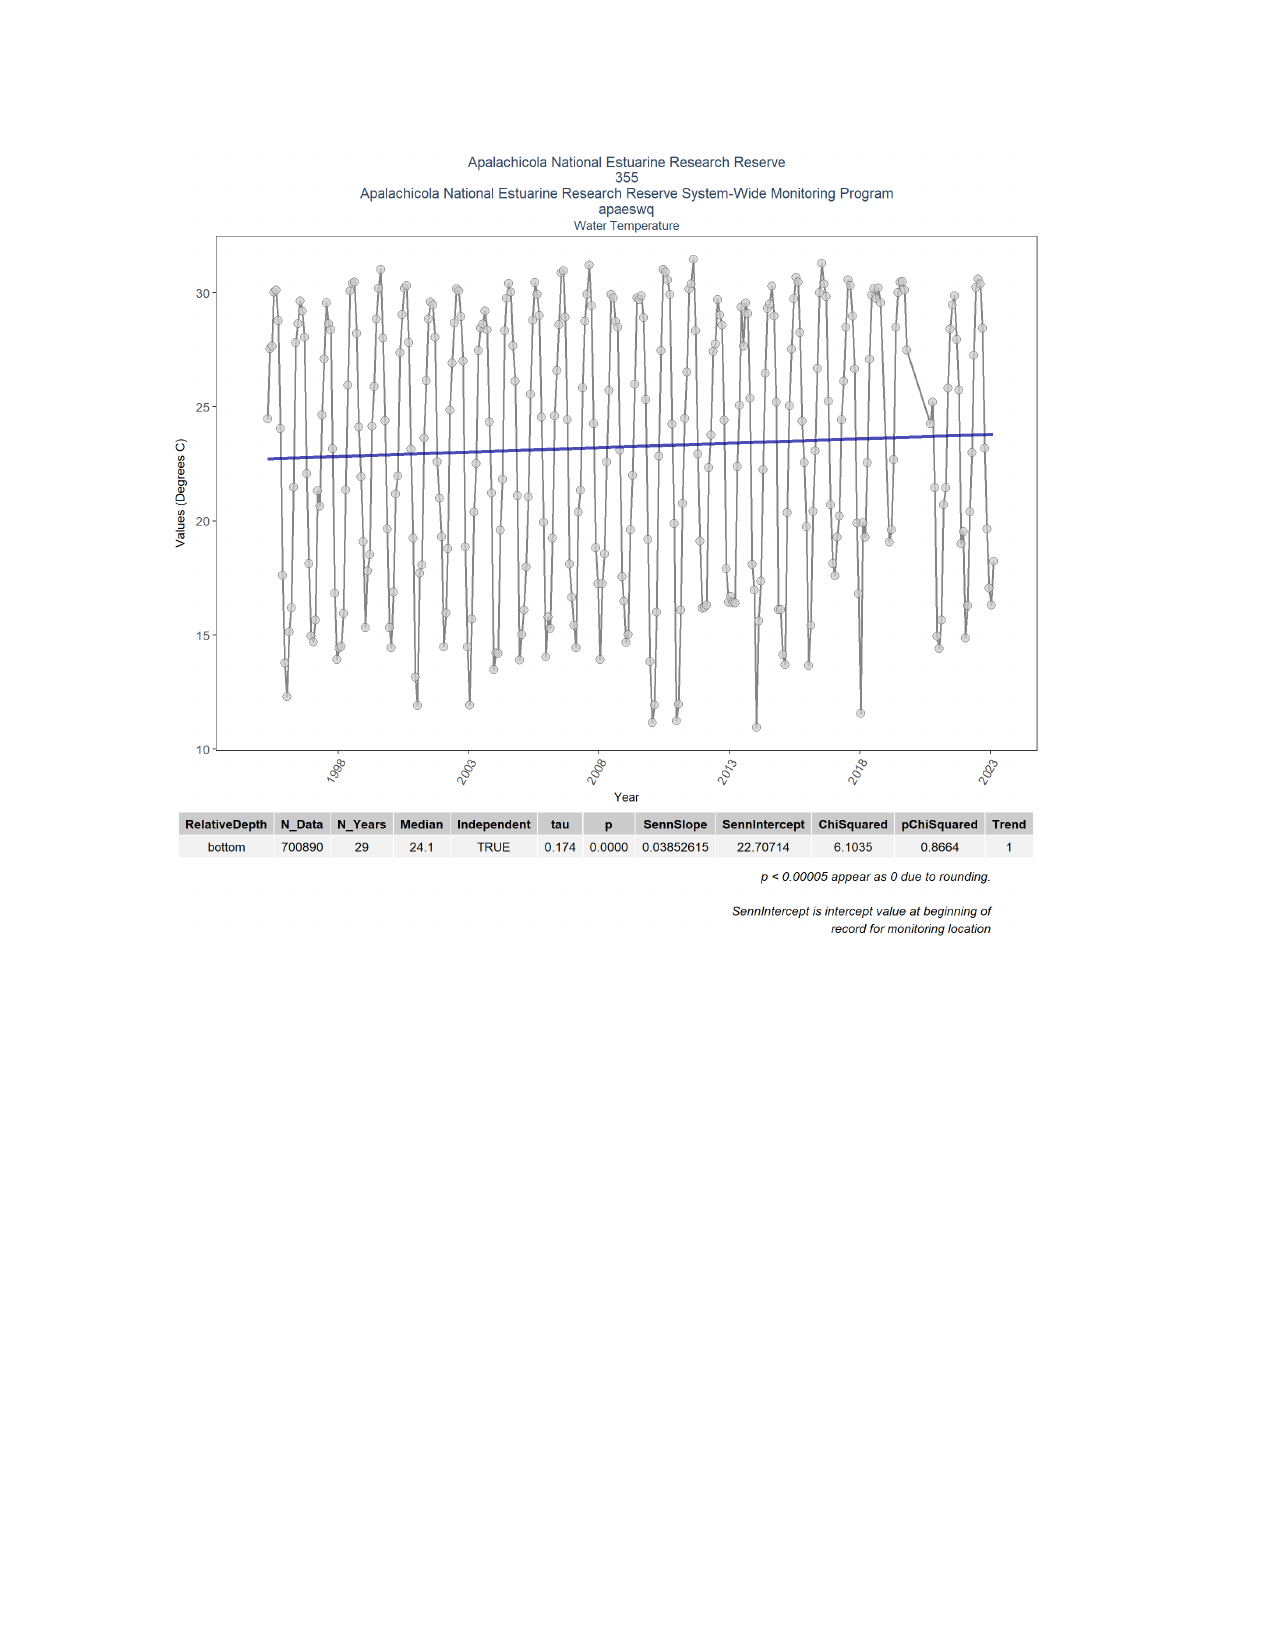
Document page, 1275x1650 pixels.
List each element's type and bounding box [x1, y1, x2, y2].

picture [168, 150, 1044, 938]
